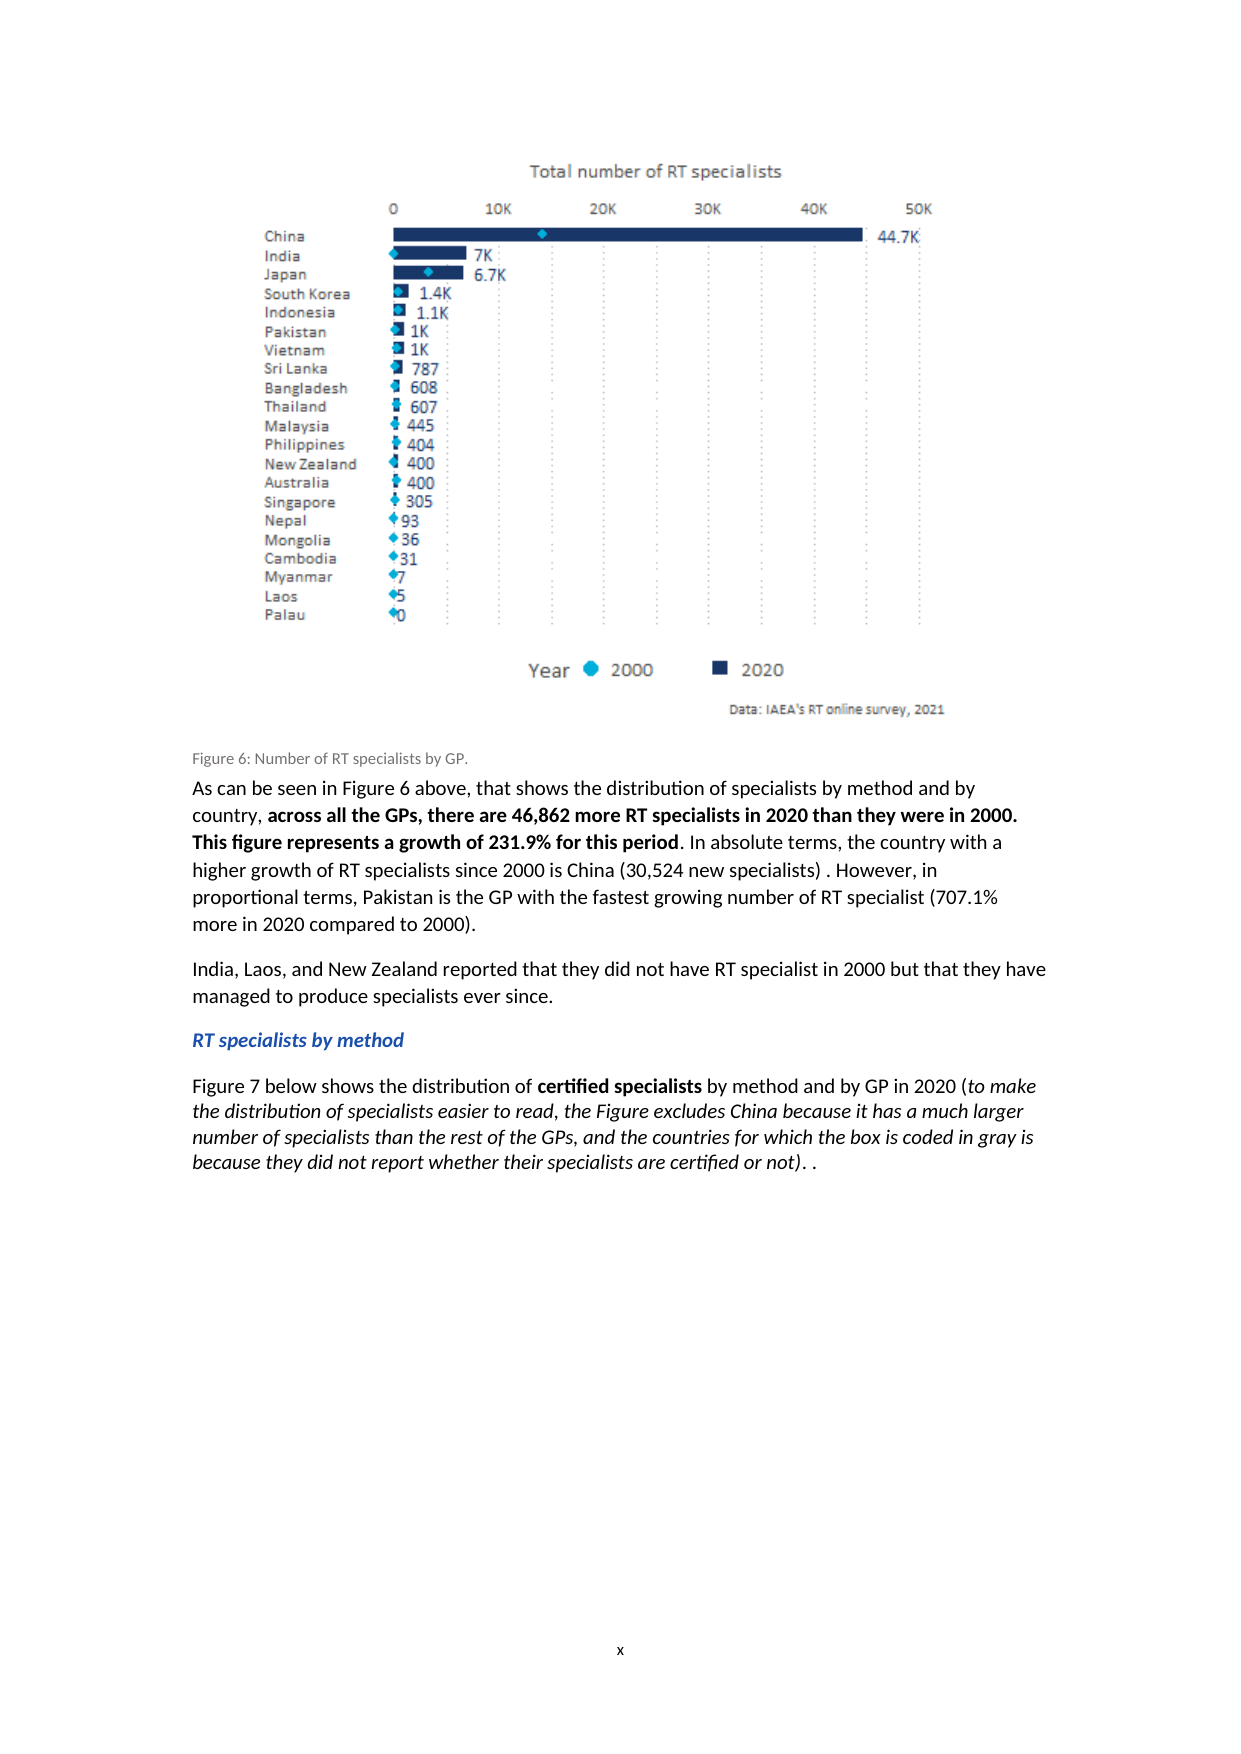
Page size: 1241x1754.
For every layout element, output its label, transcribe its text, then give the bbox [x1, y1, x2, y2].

text Figure 7 below shows the distribution of certified specialists by method and by GP in 2020 (to make the distribution of specialists easier to read, the Figure excludes China because it has a much larger number of specialists than the rest of the GPs, and the countries for which the box is coded in gray is because they did not report whether their specialists are certified or not). . [192, 1073, 1048, 1175]
subtitle RT specialists by method [192, 1027, 1048, 1053]
text India, Laos, and New Zealand reported that they did not have RT specialist in 2000 but that they have managed to produce specialists ever since. [192, 956, 1048, 1008]
picture [210, 150, 957, 728]
text As can be seen in Figure 6 above, that shows the distribution of specialists by method and by country, across all the GPs, there are 46,862 more RT specialists in 2020 than they were in 2000. This figure represents a growth of 231.9% for this period. In absolute terms, the country with a higher growth of RT specialists since 2000 is China (30,524 new specialists) . However, in proportional terms, Pakistan is the GP with the fastest growing number of RT specialist (707.1% more in 2020 compared to 2000). [192, 775, 1048, 937]
text Figure 6: Number of RT specialists by GP. [192, 748, 1048, 768]
